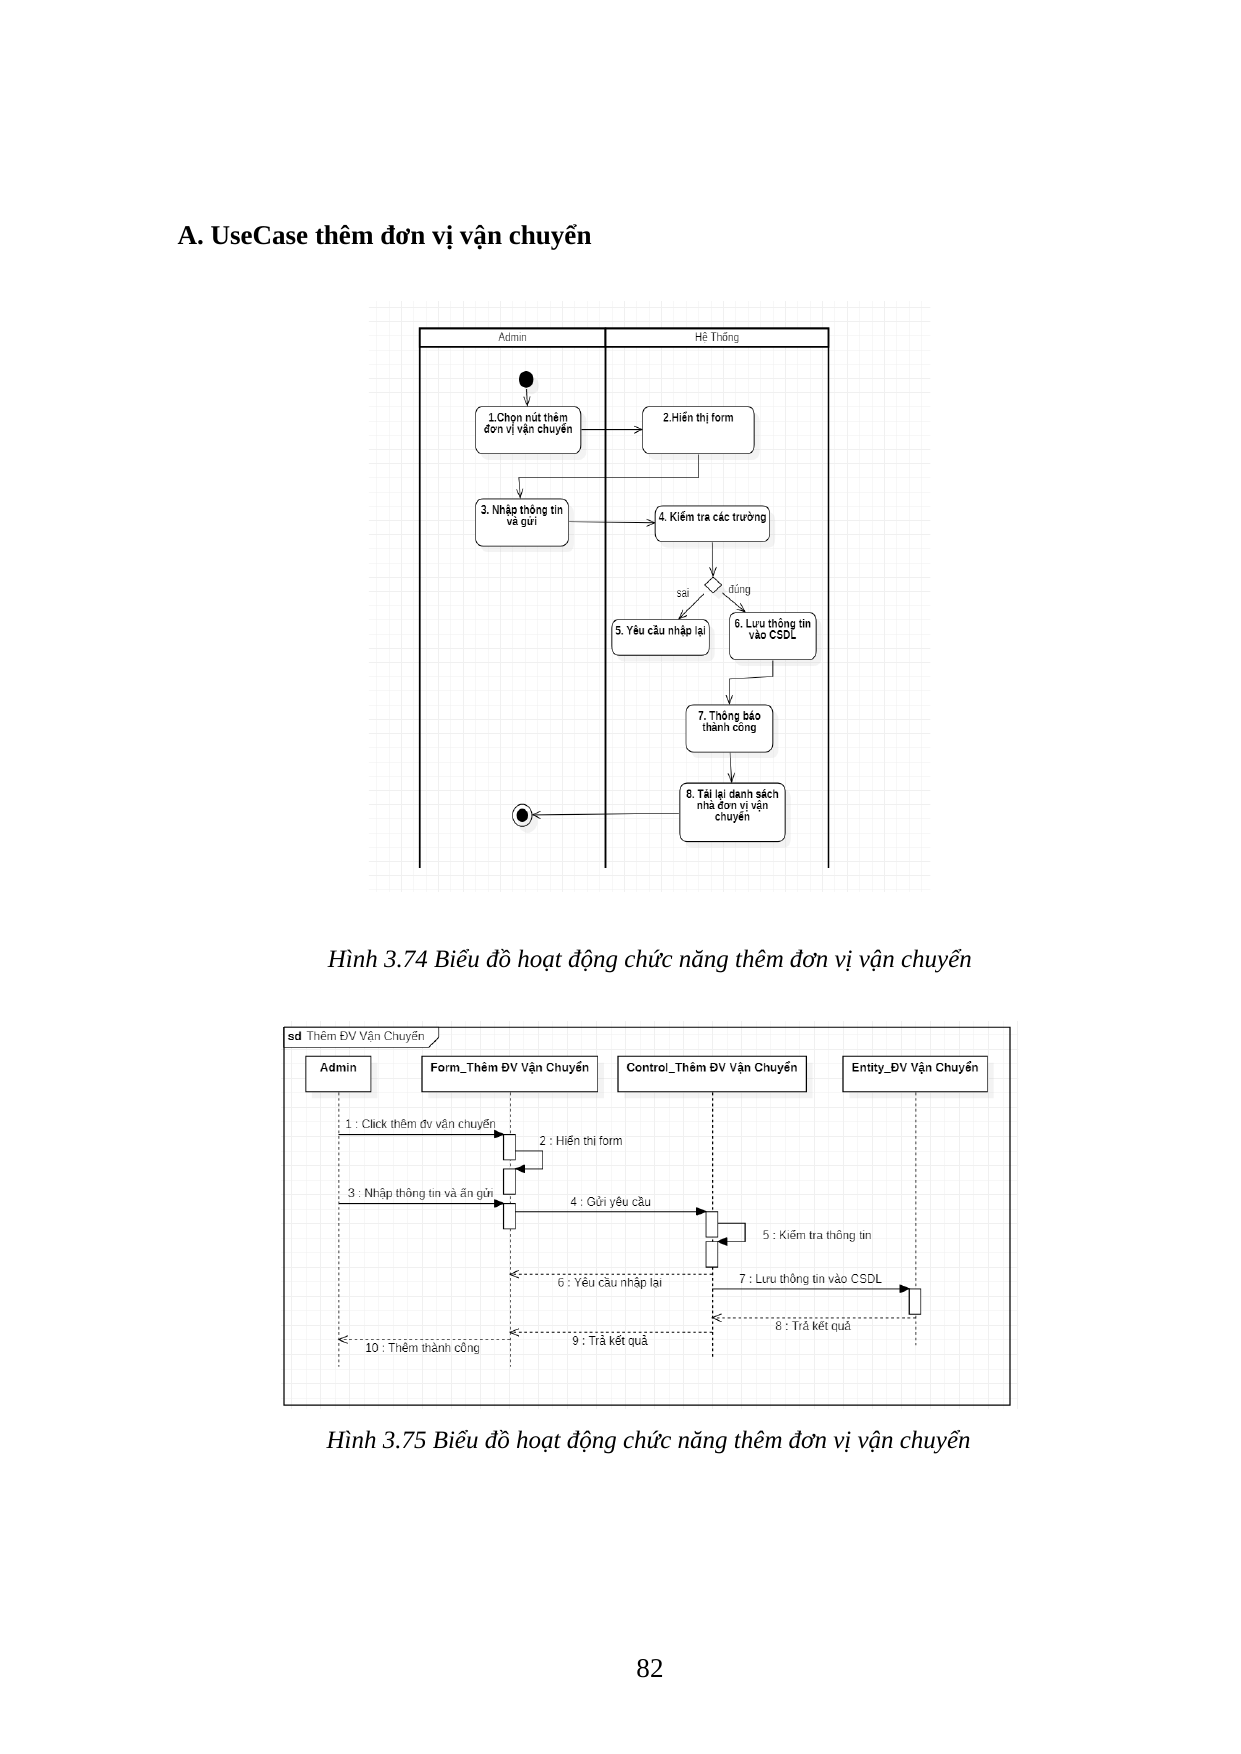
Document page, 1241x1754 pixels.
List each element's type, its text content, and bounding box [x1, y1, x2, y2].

text A. UseCase thêm đơn vị vận chuyển [177, 219, 1122, 250]
picture [281, 1021, 1019, 1409]
picture [368, 301, 931, 892]
